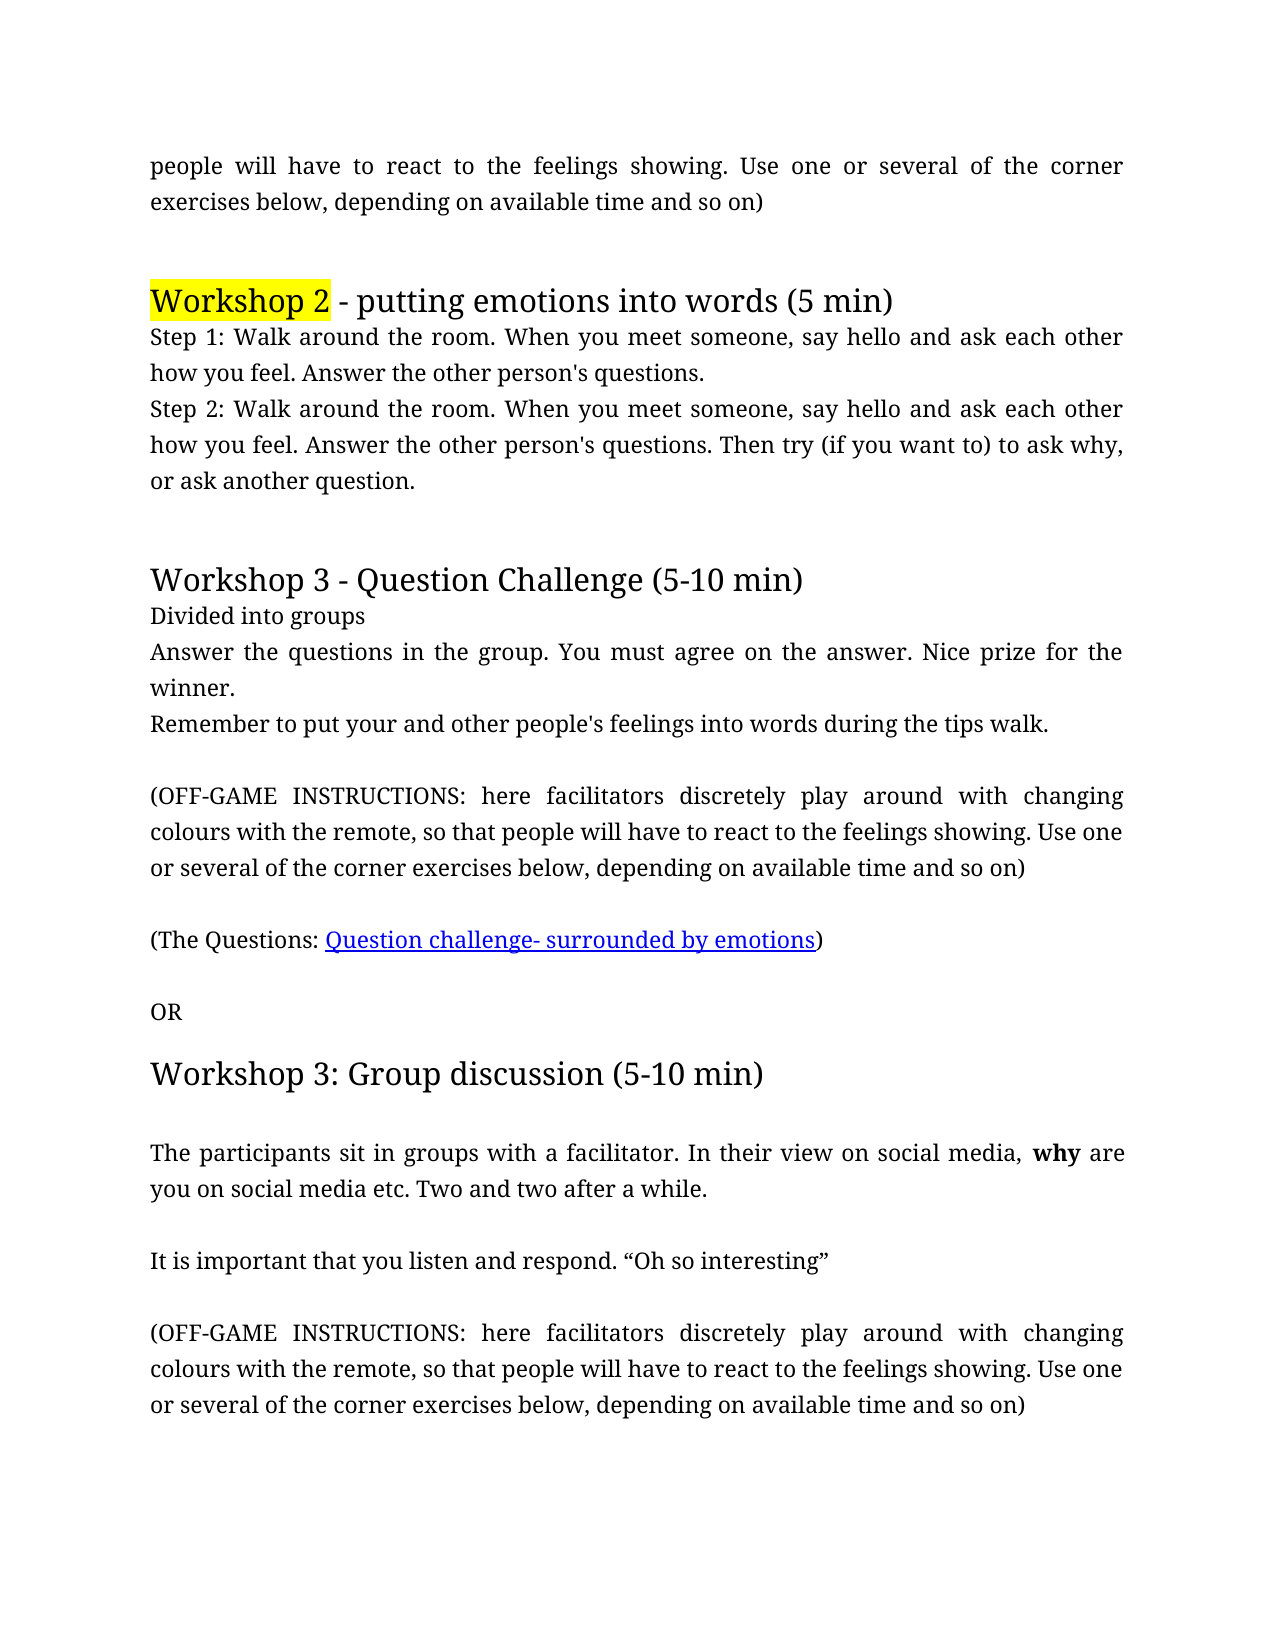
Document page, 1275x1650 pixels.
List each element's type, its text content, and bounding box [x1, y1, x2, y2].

text OR [150, 996, 1125, 1027]
text The participants sit in groups with a facilitator. In their view on social media, why are you on social media etc. Two and two after a while. [150, 1137, 1125, 1204]
subtitle Workshop 3: Group discussion (5-10 min) [150, 1052, 1125, 1095]
subtitle Workshop 3 - Question Challenge (5-10 min) [150, 558, 1125, 600]
text (OFF-GAME INSTRUCTIONS: here facilitators discretely play around with changing colours with the remote, so that people will have to react to the feelings showing. Use one or several of the corner exercises below, depending on available time and so on) [150, 780, 1125, 883]
subtitle Workshop 2 - putting emotions into words (5 min) [331, 279, 1125, 321]
text Step 2: Walk around the room. When you meet someone, say hello and ask each other how you feel. Answer the other person's questions. Then try (if you want to) to ask why, or ask another question. [150, 393, 1125, 496]
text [150, 150, 1125, 217]
text It is important that you listen and respond. “Oh so interesting” [150, 1245, 1125, 1276]
text Answer the questions in the group. You must agree on the answer. Nice prize for the winner. [150, 636, 1125, 703]
text (The Questions: Question challenge- surrounded by emotions) [150, 924, 1125, 955]
text (OFF-GAME INSTRUCTIONS: here facilitators discretely play around with changing colours with the remote, so that people will have to react to the feelings showing. Use one or several of the corner exercises below, depending on available time and so on) [150, 1317, 1125, 1420]
text Remember to put your and other people's feelings into words during the tips walk. [150, 708, 1125, 739]
text Step 1: Walk around the room. When you meet someone, say hello and ask each other how you feel. Answer the other person's questions. [150, 321, 1125, 388]
text Divided into groups [150, 600, 1125, 632]
